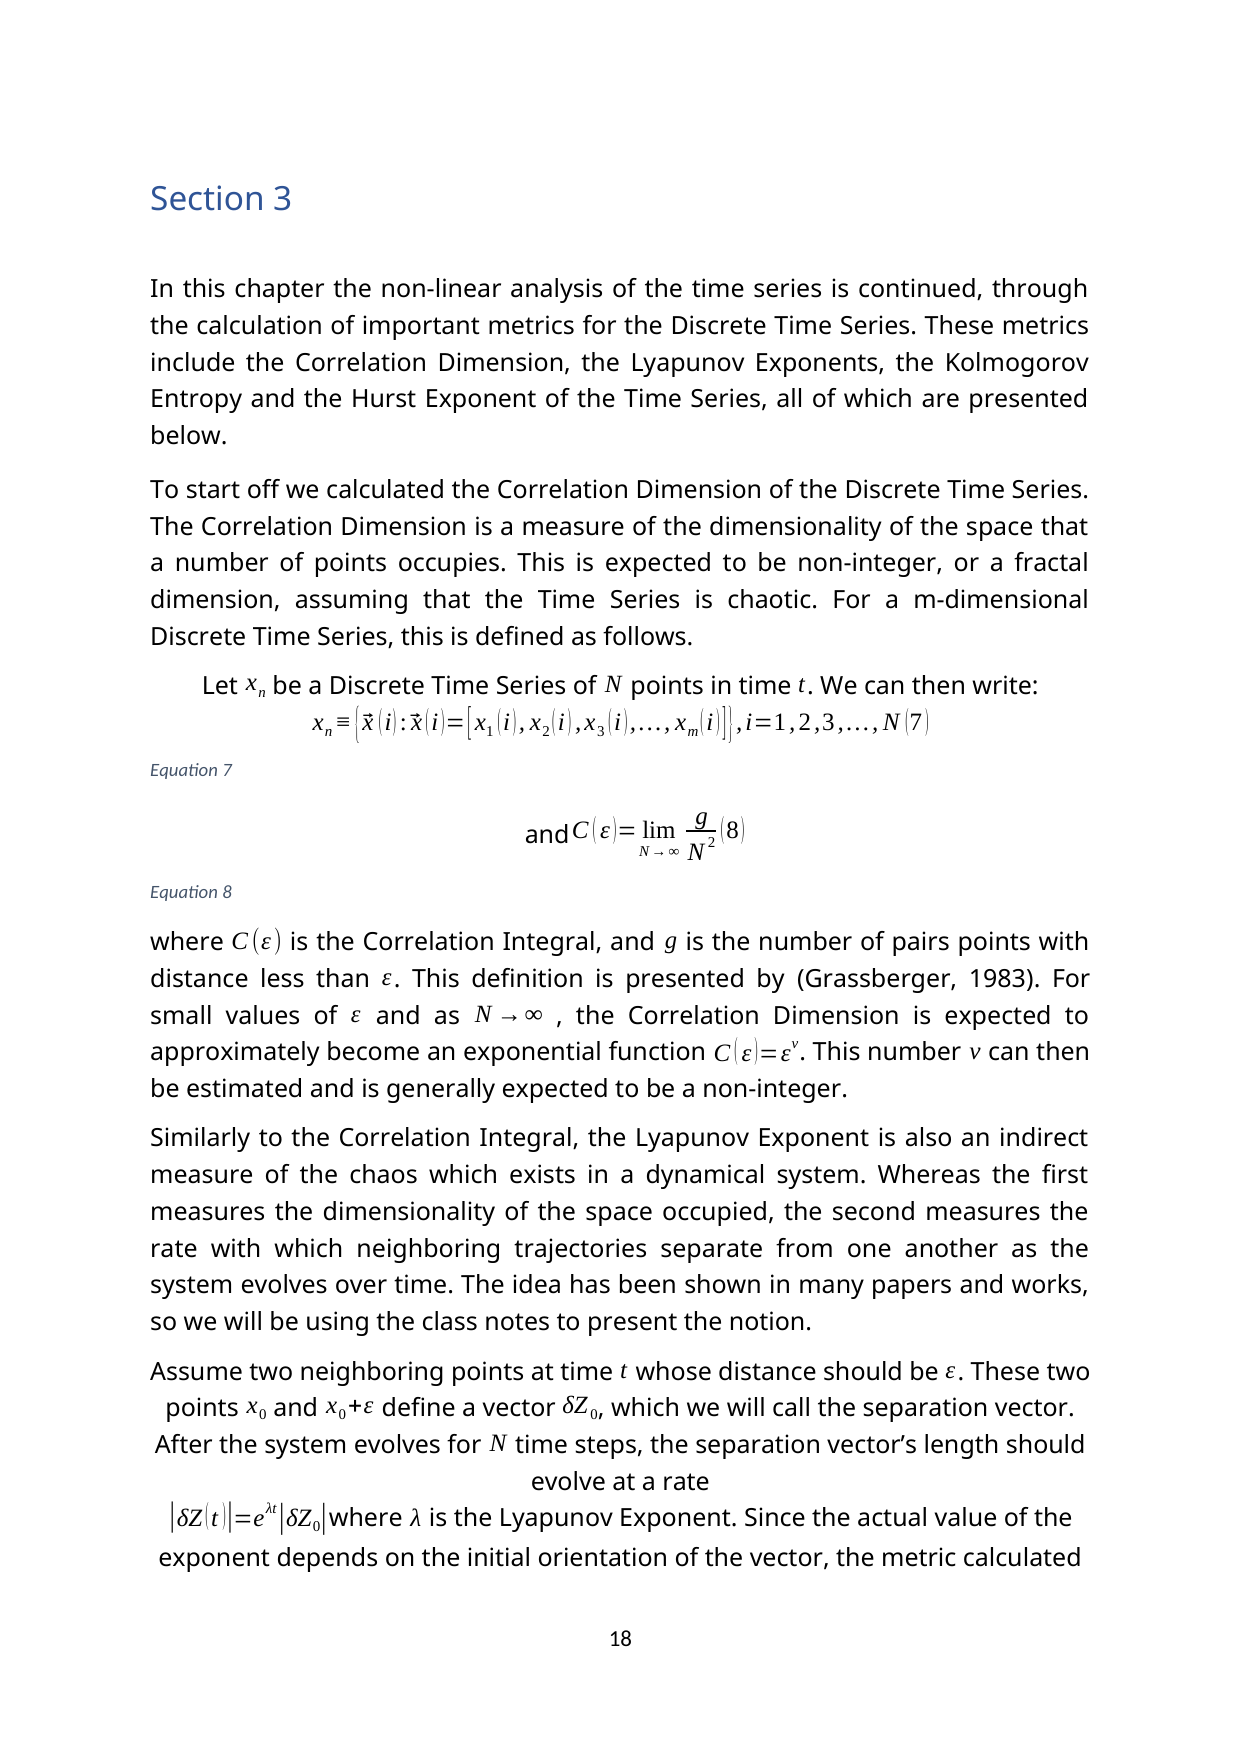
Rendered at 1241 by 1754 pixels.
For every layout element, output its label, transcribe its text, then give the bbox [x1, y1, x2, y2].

text where is the Correlation Integral, and is the number of pairs points with distance less than . This definition is presented by . For small values of and as , the Correlation Dimension is expected to approximately become an exponential function . This number can then be estimated and is generally expected to be a non-integer. [150, 924, 1090, 1105]
text Let be a Discrete Time Series of points in time . We can then write: [150, 668, 1090, 744]
subtitle Section 3 [150, 175, 1090, 220]
text To start off we calculated the Correlation Dimension of the Discrete Time Series. The Correlation Dimension is a measure of the dimensionality of the space that a number of points occupies. This is expected to be non-integer, or a fractal dimension, assuming that the Time Series is chaotic. For a m-dimensional Discrete Time Series, this is defined as follows. [150, 471, 1090, 652]
text Equation 7 [150, 758, 1090, 781]
text and [179, 802, 1090, 865]
text Equation 8 [150, 880, 1090, 903]
text In this chapter the non-linear analysis of the time series is continued, through the calculation of important metrics for the Discrete Time Series. These metrics include the Correlation Dimension, the Lyapunov Exponents, the Kolmogorov Entropy and the Hurst Exponent of the Time Series, all of which are presented below. [150, 271, 1090, 452]
text Similarly to the Correlation Integral, the Lyapunov Exponent is also an indirect measure of the chaos which exists in a dynamical system. Whereas the first measures the dimensionality of the space occupied, the second measures the rate with which neighboring trajectories separate from one another as the system evolves over time. The idea has been shown in many papers and works, so we will be using the class notes to present the notion. [150, 1120, 1090, 1338]
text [150, 1353, 1090, 1573]
